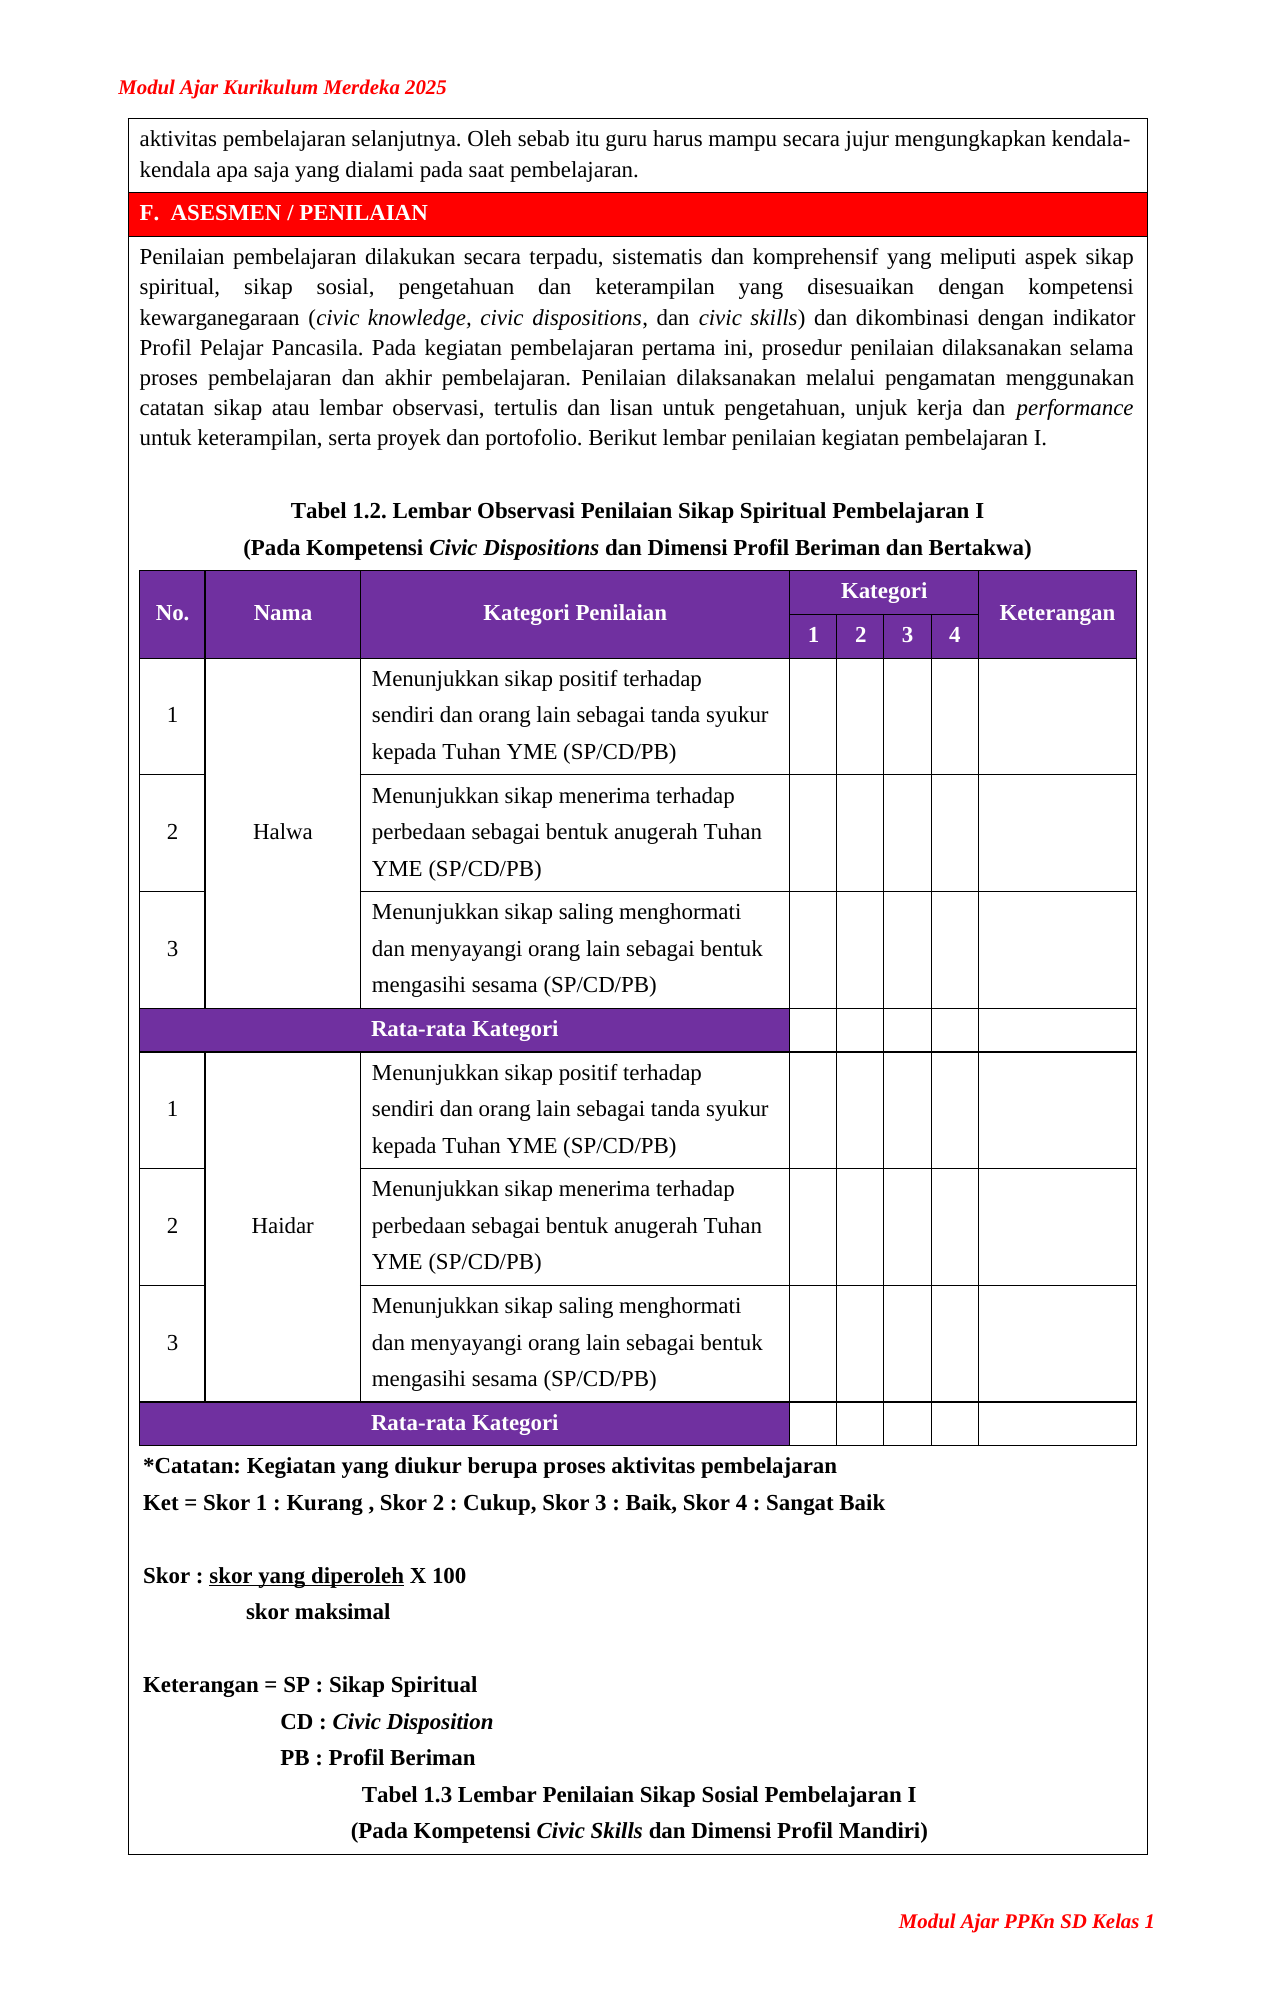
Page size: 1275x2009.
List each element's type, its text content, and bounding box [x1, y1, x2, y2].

table_cell F. ASESMEN / PENILAIAN [129, 193, 1147, 236]
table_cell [129, 119, 1147, 192]
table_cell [129, 237, 1147, 1853]
